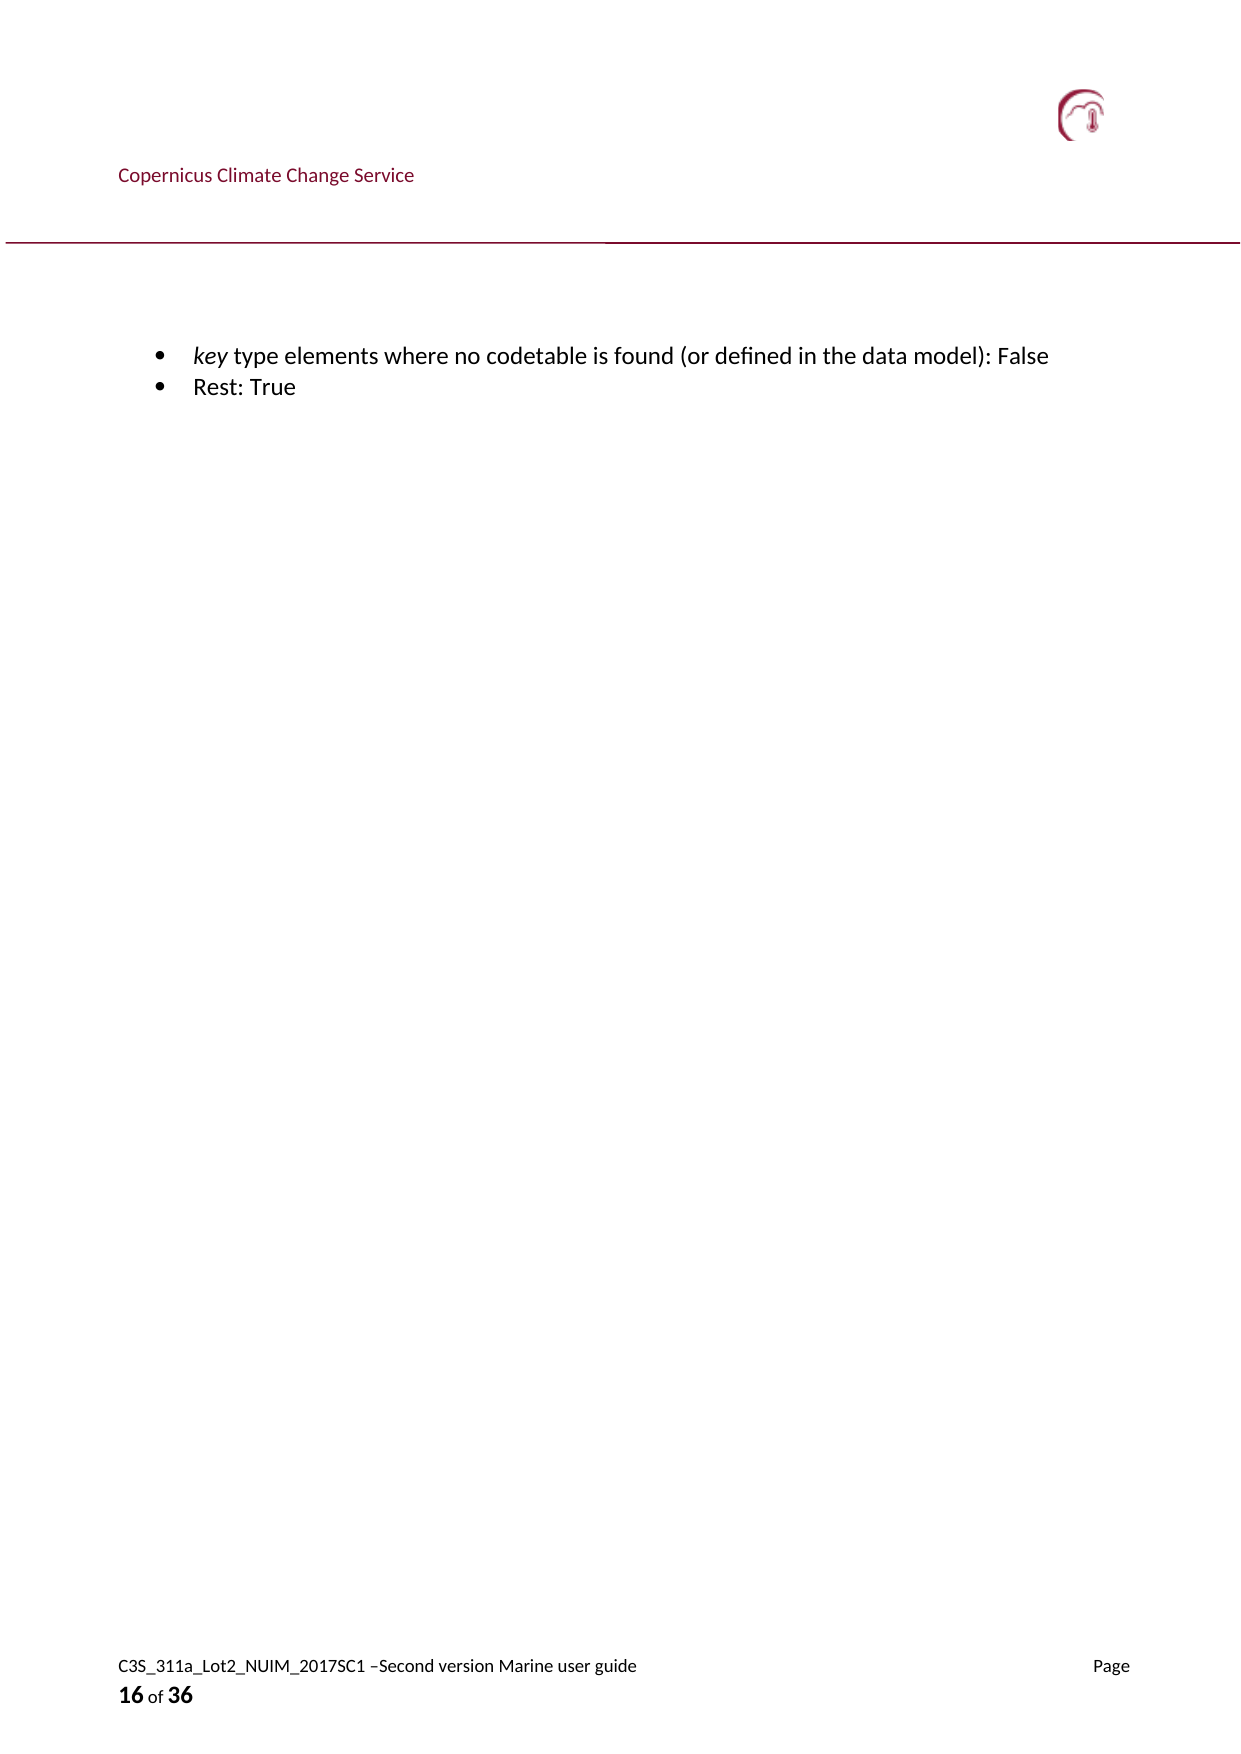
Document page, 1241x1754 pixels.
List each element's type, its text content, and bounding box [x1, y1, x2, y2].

list key type elements where no codetable is found (or defined in the data model): False [156, 340, 1138, 371]
list Rest: True [156, 371, 1138, 401]
